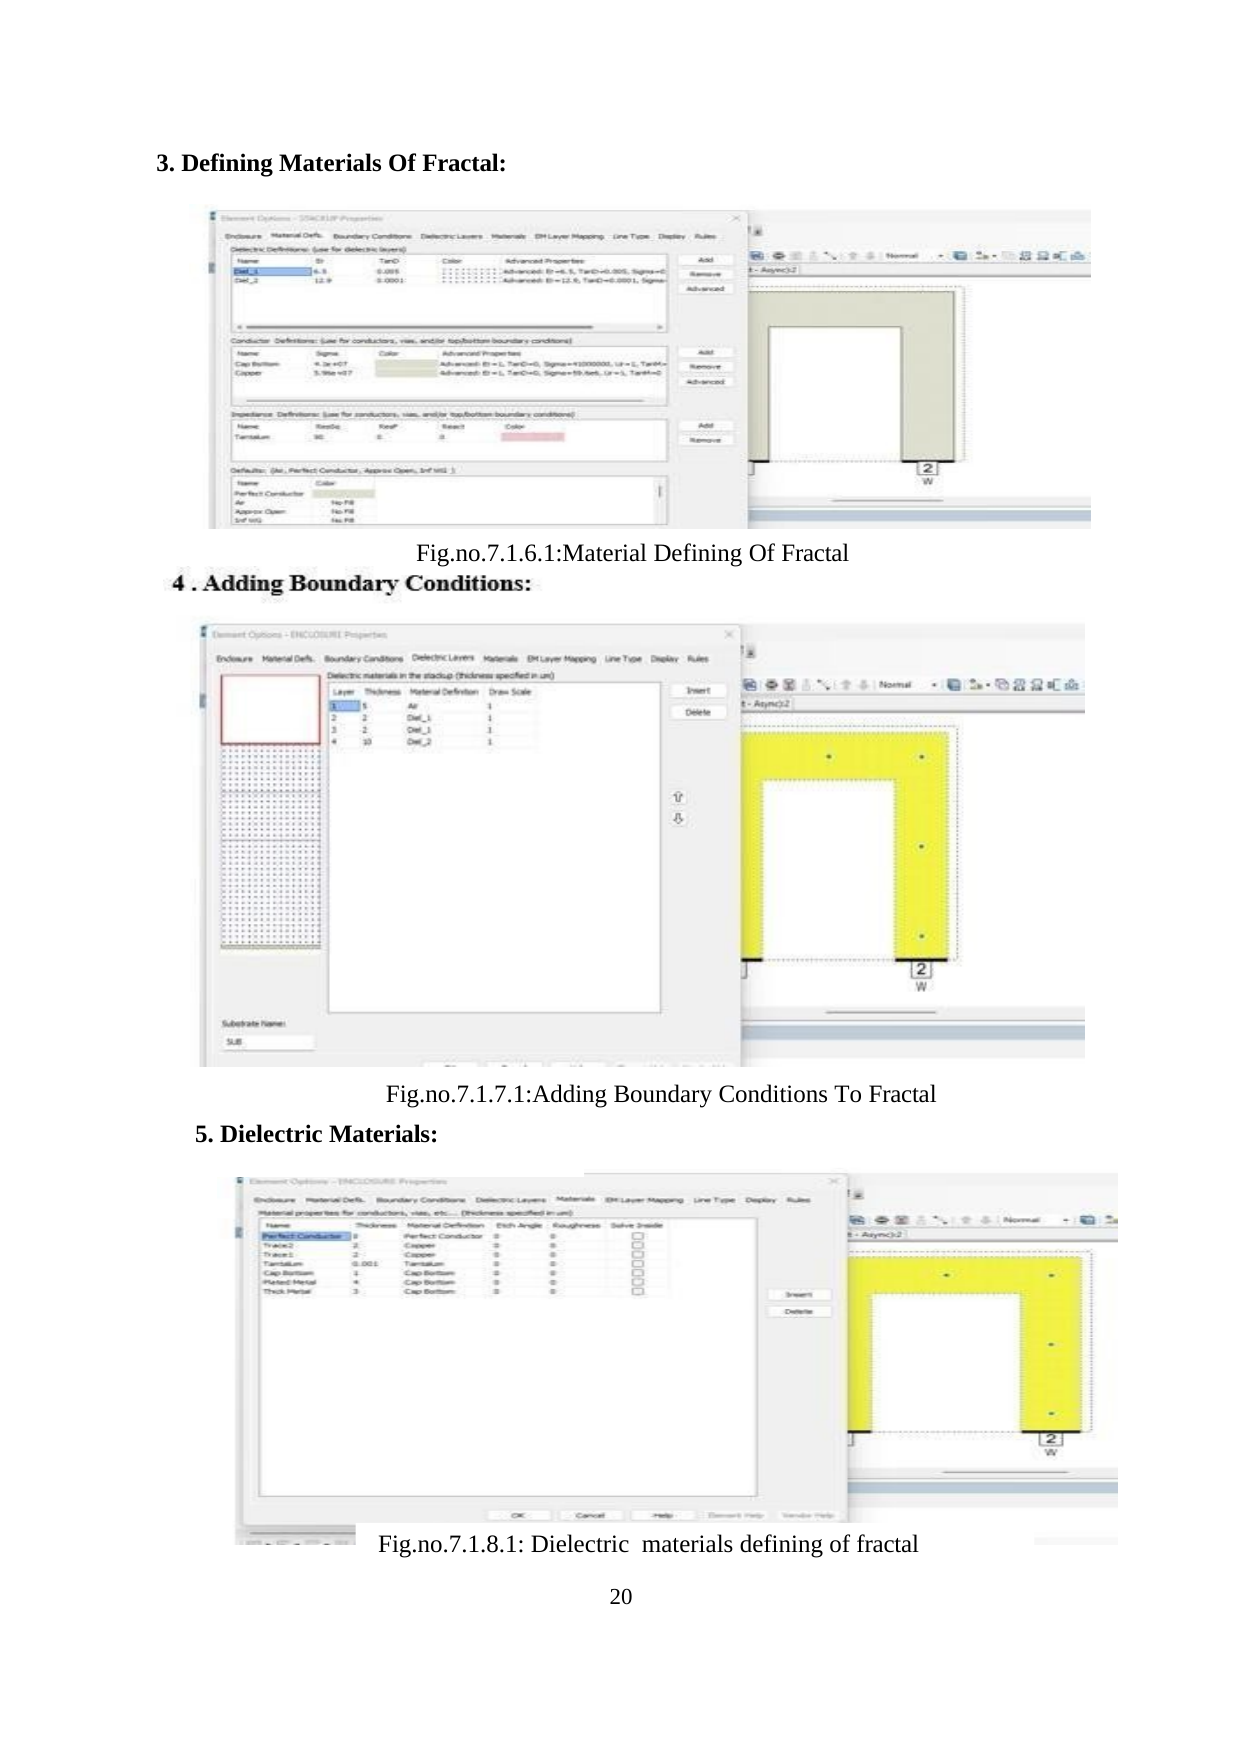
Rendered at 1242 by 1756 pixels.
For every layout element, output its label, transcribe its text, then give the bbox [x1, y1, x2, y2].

picture [217, 1158, 1118, 1545]
picture [189, 204, 1091, 529]
text Fig.no.7.1.7.1:Adding Boundary Conditions To Fractal [386, 214, 1138, 1108]
picture [163, 566, 1085, 1067]
subtitle Defining Materials Of Fractal: [156, 148, 1138, 177]
